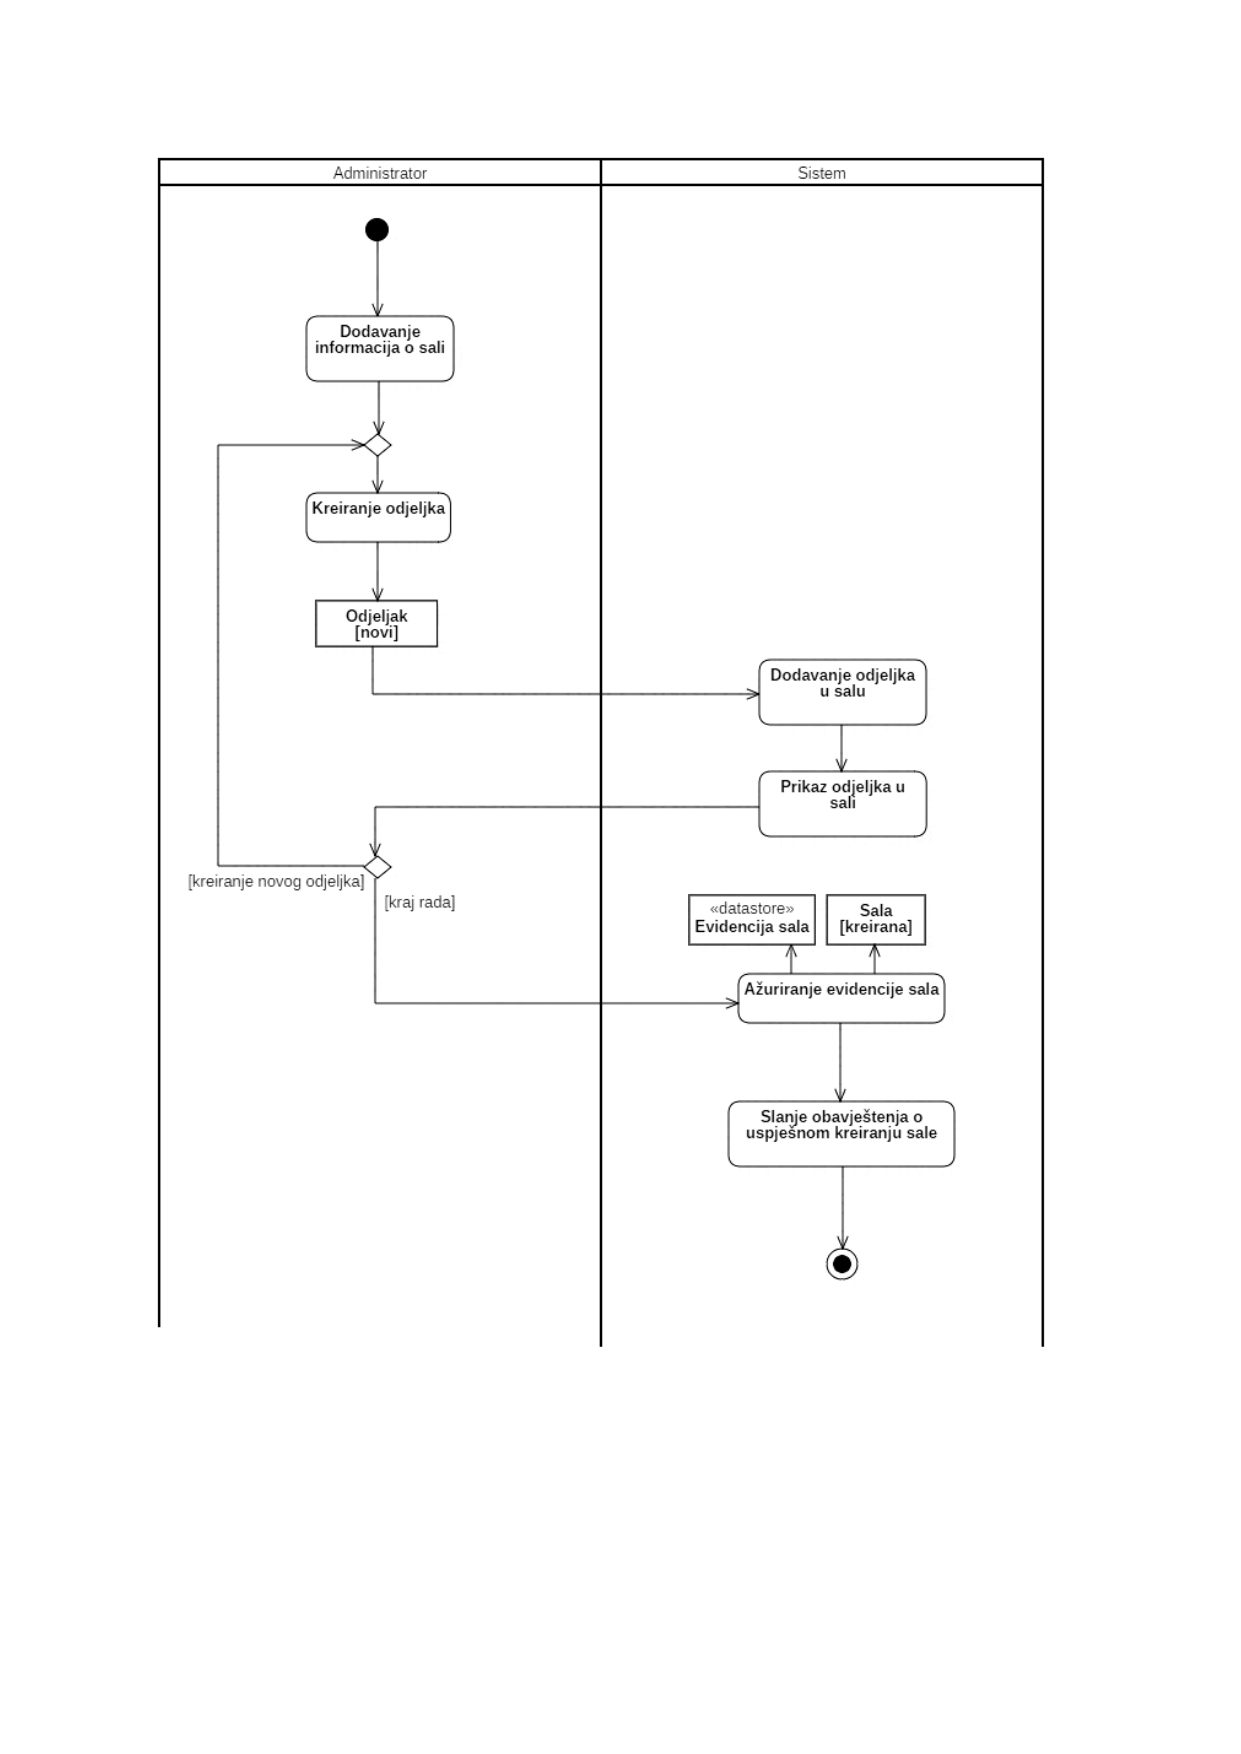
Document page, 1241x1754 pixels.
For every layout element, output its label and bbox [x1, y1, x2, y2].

picture [147, 147, 1050, 1358]
